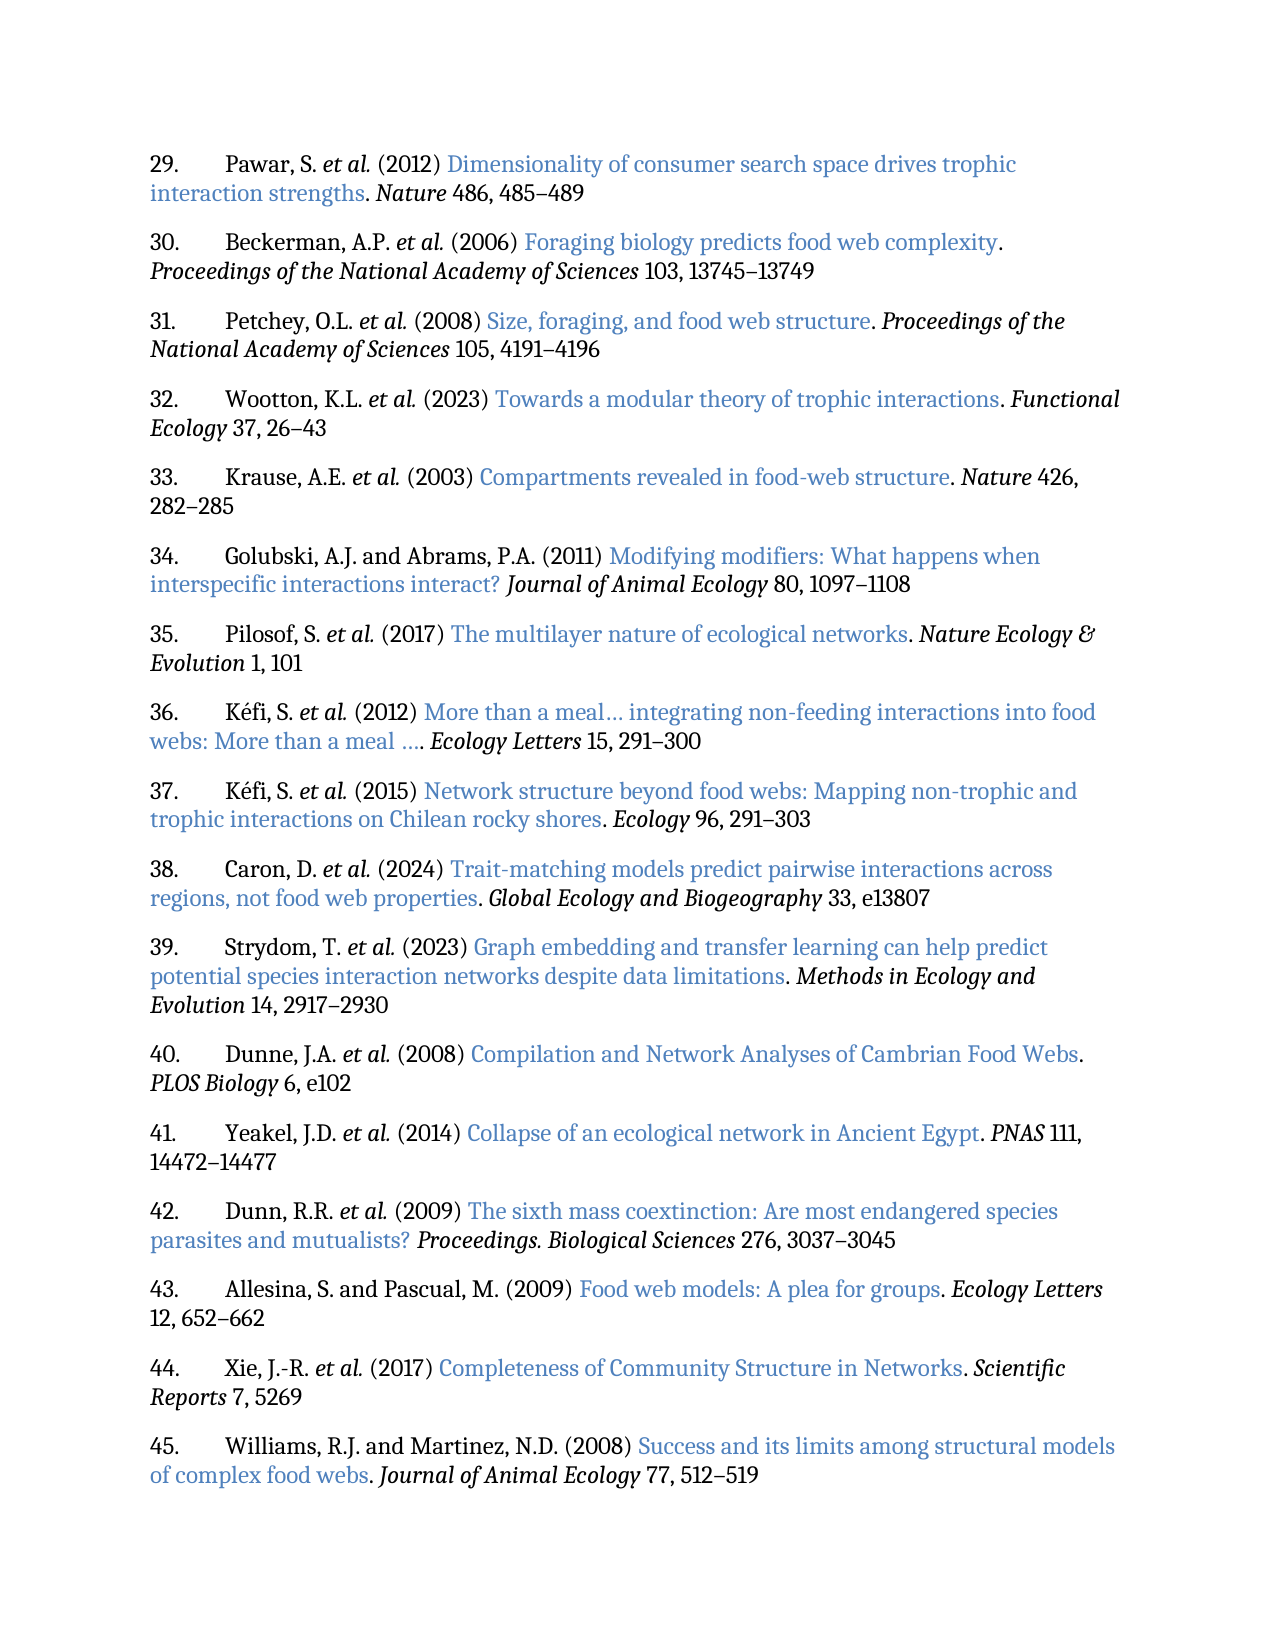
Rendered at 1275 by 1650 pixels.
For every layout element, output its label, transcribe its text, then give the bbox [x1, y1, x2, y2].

text 41. Yeakel, J.D. et al. (2014) Collapse of an ecological network in Ancient Egypt. PNAS 111, 14472–14477 [150, 1119, 1125, 1176]
text 42. Dunn, R.R. et al. (2009) The sixth mass coextinction: Are most endangered species parasites and mutualists? Proceedings. Biological Sciences 276, 3037–3045 [150, 1197, 1125, 1254]
text 39. Strydom, T. et al. (2023) Graph embedding and transfer learning can help predict potential species interaction networks despite data limitations. Methods in Ecology and Evolution 14, 2917–2930 [150, 933, 1125, 1019]
text 43. Allesina, S. and Pascual, M. (2009) Food web models: A plea for groups. Ecology Letters 12, 652–662 [150, 1275, 1125, 1333]
text 44. Xie, J.-R. et al. (2017) Completeness of Community Structure in Networks. Scientific Reports 7, 5269 [150, 1354, 1125, 1411]
text 38. Caron, D. et al. (2024) Trait-matching models predict pairwise interactions across regions, not food web properties. Global Ecology and Biogeography 33, e13807 [150, 855, 1125, 912]
text 37. Kéfi, S. et al. (2015) Network structure beyond food webs: Mapping non-trophic and trophic interactions on Chilean rocky shores. Ecology 96, 291–303 [150, 777, 1125, 834]
text 45. Williams, R.J. and Martinez, N.D. (2008) Success and its limits among structural models of complex food webs. Journal of Animal Ecology 77, 512–519 [150, 1432, 1125, 1489]
text 29. Pawar, S. et al. (2012) Dimensionality of consumer search space drives trophic interaction strengths. Nature 486, 485–489 [150, 150, 1125, 207]
text 40. Dunne, J.A. et al. (2008) Compilation and Network Analyses of Cambrian Food Webs. PLOS Biology 6, e102 [150, 1040, 1125, 1098]
text 32. Wootton, K.L. et al. (2023) Towards a modular theory of trophic interactions. Functional Ecology 37, 26–43 [150, 385, 1125, 442]
text 33. Krause, A.E. et al. (2003) Compartments revealed in food-web structure. Nature 426, 282–285 [150, 463, 1125, 521]
text 35. Pilosof, S. et al. (2017) The multilayer nature of ecological networks. Nature Ecology & Evolution 1, 101 [150, 620, 1125, 677]
text 31. Petchey, O.L. et al. (2008) Size, foraging, and food web structure. Proceedings of the National Academy of Sciences 105, 4191–4196 [150, 307, 1125, 364]
text 34. Golubski, A.J. and Abrams, P.A. (2011) Modifying modifiers: What happens when interspecific interactions interact? Journal of Animal Ecology 80, 1097–1108 [150, 542, 1125, 599]
text 30. Beckerman, A.P. et al. (2006) Foraging biology predicts food web complexity. Proceedings of the National Academy of Sciences 103, 13745–13749 [150, 228, 1125, 286]
text 36. Kéfi, S. et al. (2012) More than a meal… integrating non-feeding interactions into food webs: More than a meal …. Ecology Letters 15, 291–300 [150, 698, 1125, 756]
